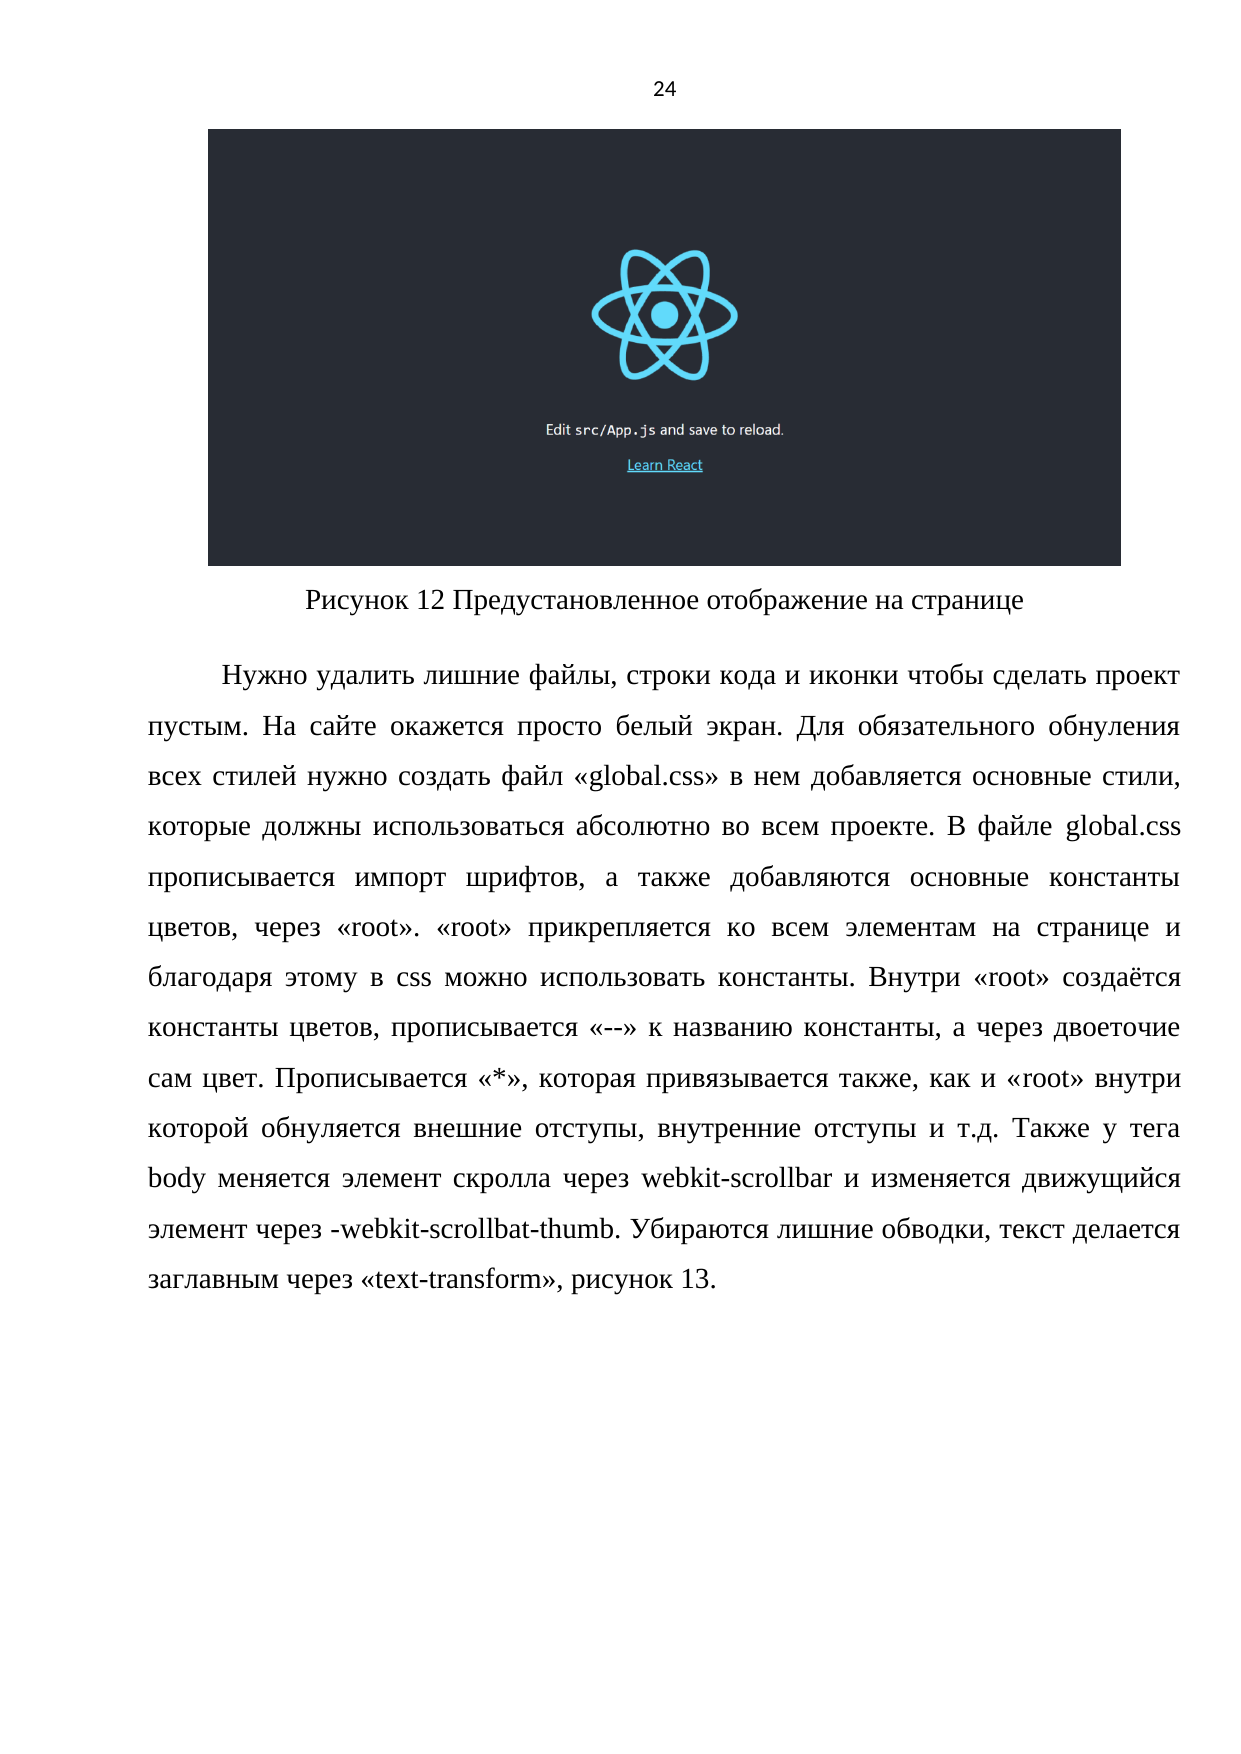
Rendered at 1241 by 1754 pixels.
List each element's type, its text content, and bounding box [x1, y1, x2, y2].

text Рисунок 12 Предустановленное отображение на странице [148, 582, 1181, 616]
picture [208, 129, 1121, 566]
text Нужно удалить лишние файлы, строки кода и иконки чтобы сделать проект пустым. На сайте окажется просто белый экран. Для обязательного обнуления всех стилей нужно создать файл «global.css» в нем добавляется основные стили, которые должны использоваться абсолютно во всем проекте. В файле global.css прописывается импорт шрифтов, а также добавляются основные константы цветов, через «root». «root» прикрепляется ко всем элементам на странице и благодаря этому в css можно использовать константы. Внутри «root» создаётся константы цветов, прописывается «--» к названию константы, а через двоеточие сам цвет. Прописывается «*», которая привязывается также, как и «root» внутри которой обнуляется внешние отступы, внутренние отступы и т.д. Также у тега body меняется элемент скролла через webkit-scrollbar и изменяется движущийся элемент через -webkit-scrollbat-thumb. Убираются лишние обводки, текст делается заглавным через «text-transform», рисунок 13. [148, 657, 1181, 1295]
